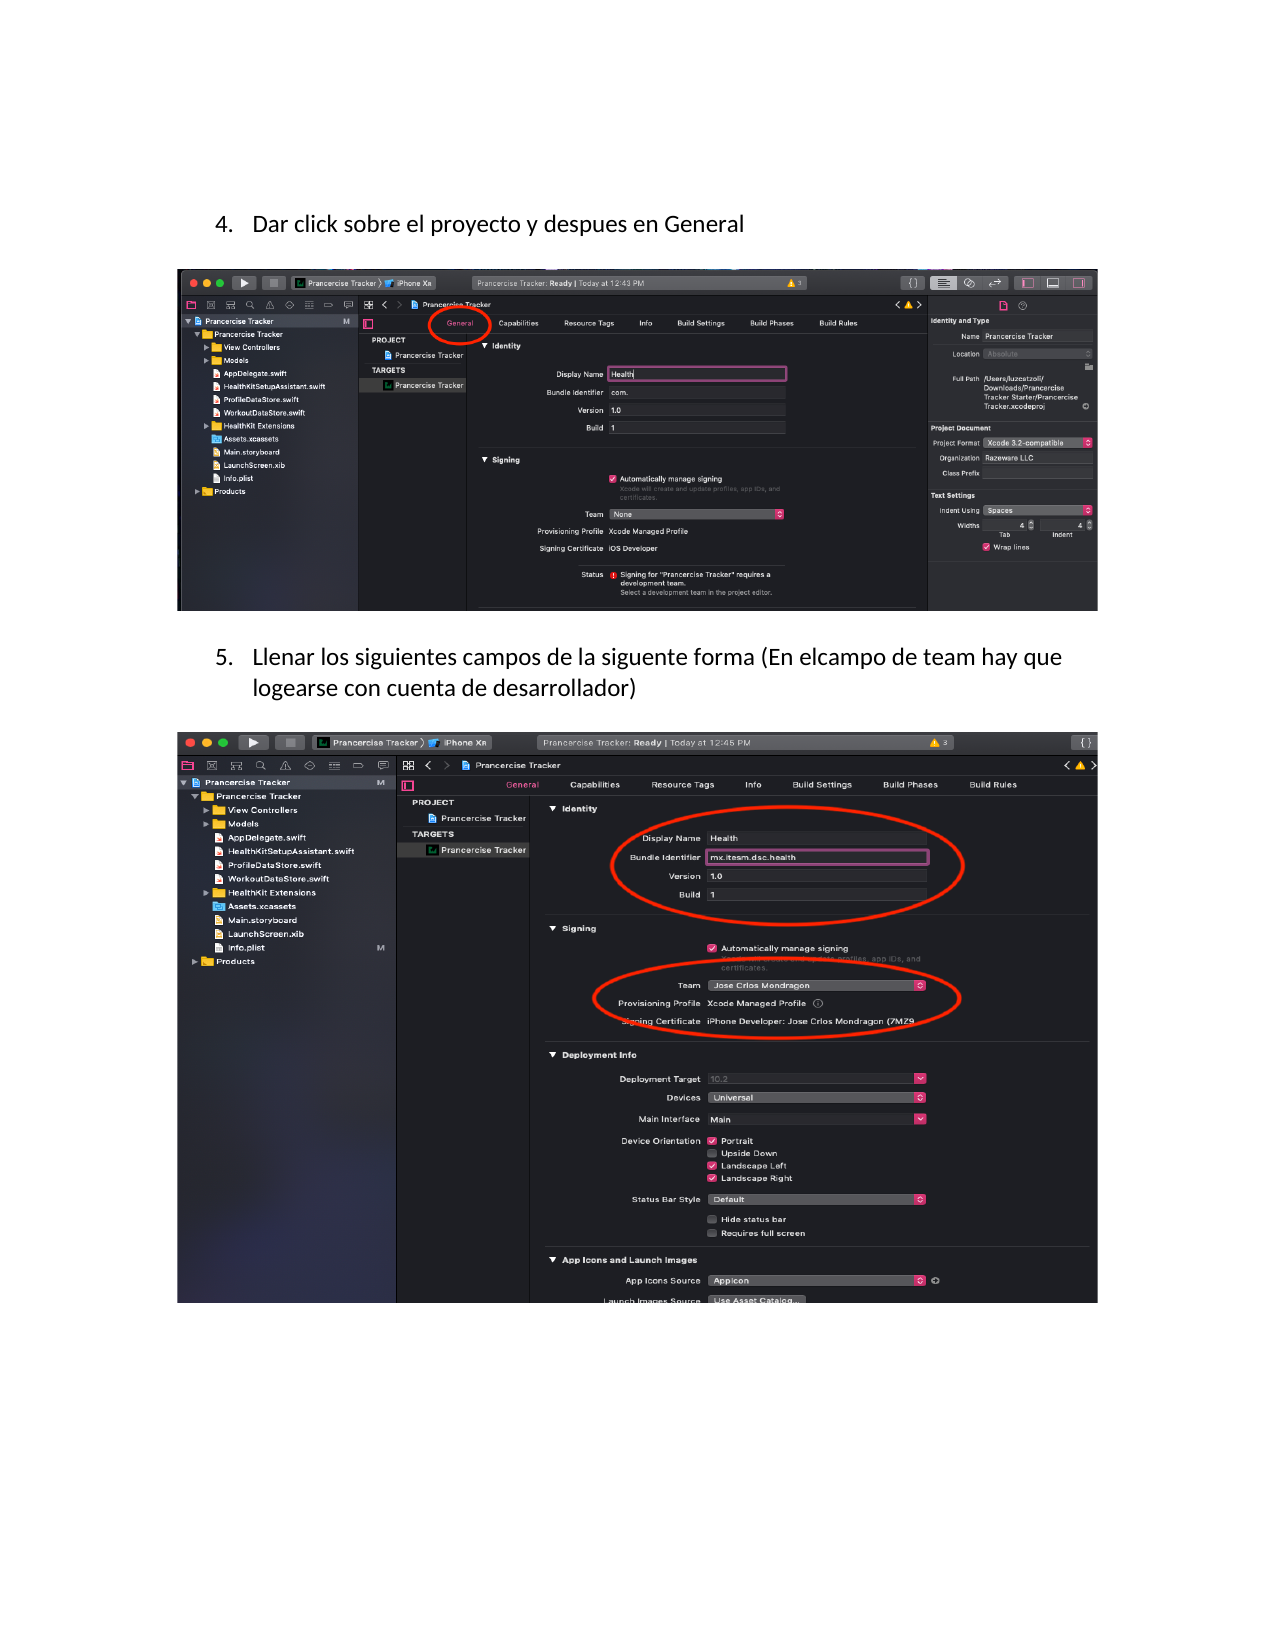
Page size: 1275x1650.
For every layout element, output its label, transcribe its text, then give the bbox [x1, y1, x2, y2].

picture [177, 269, 1098, 611]
list Dar click sobre el proyecto y despues en General [215, 209, 1098, 239]
list Llenar los siguientes campos de la siguente forma (En elcampo de team hay que logearse con cuenta de desarrollador) [215, 641, 1098, 702]
picture [177, 732, 1098, 1303]
